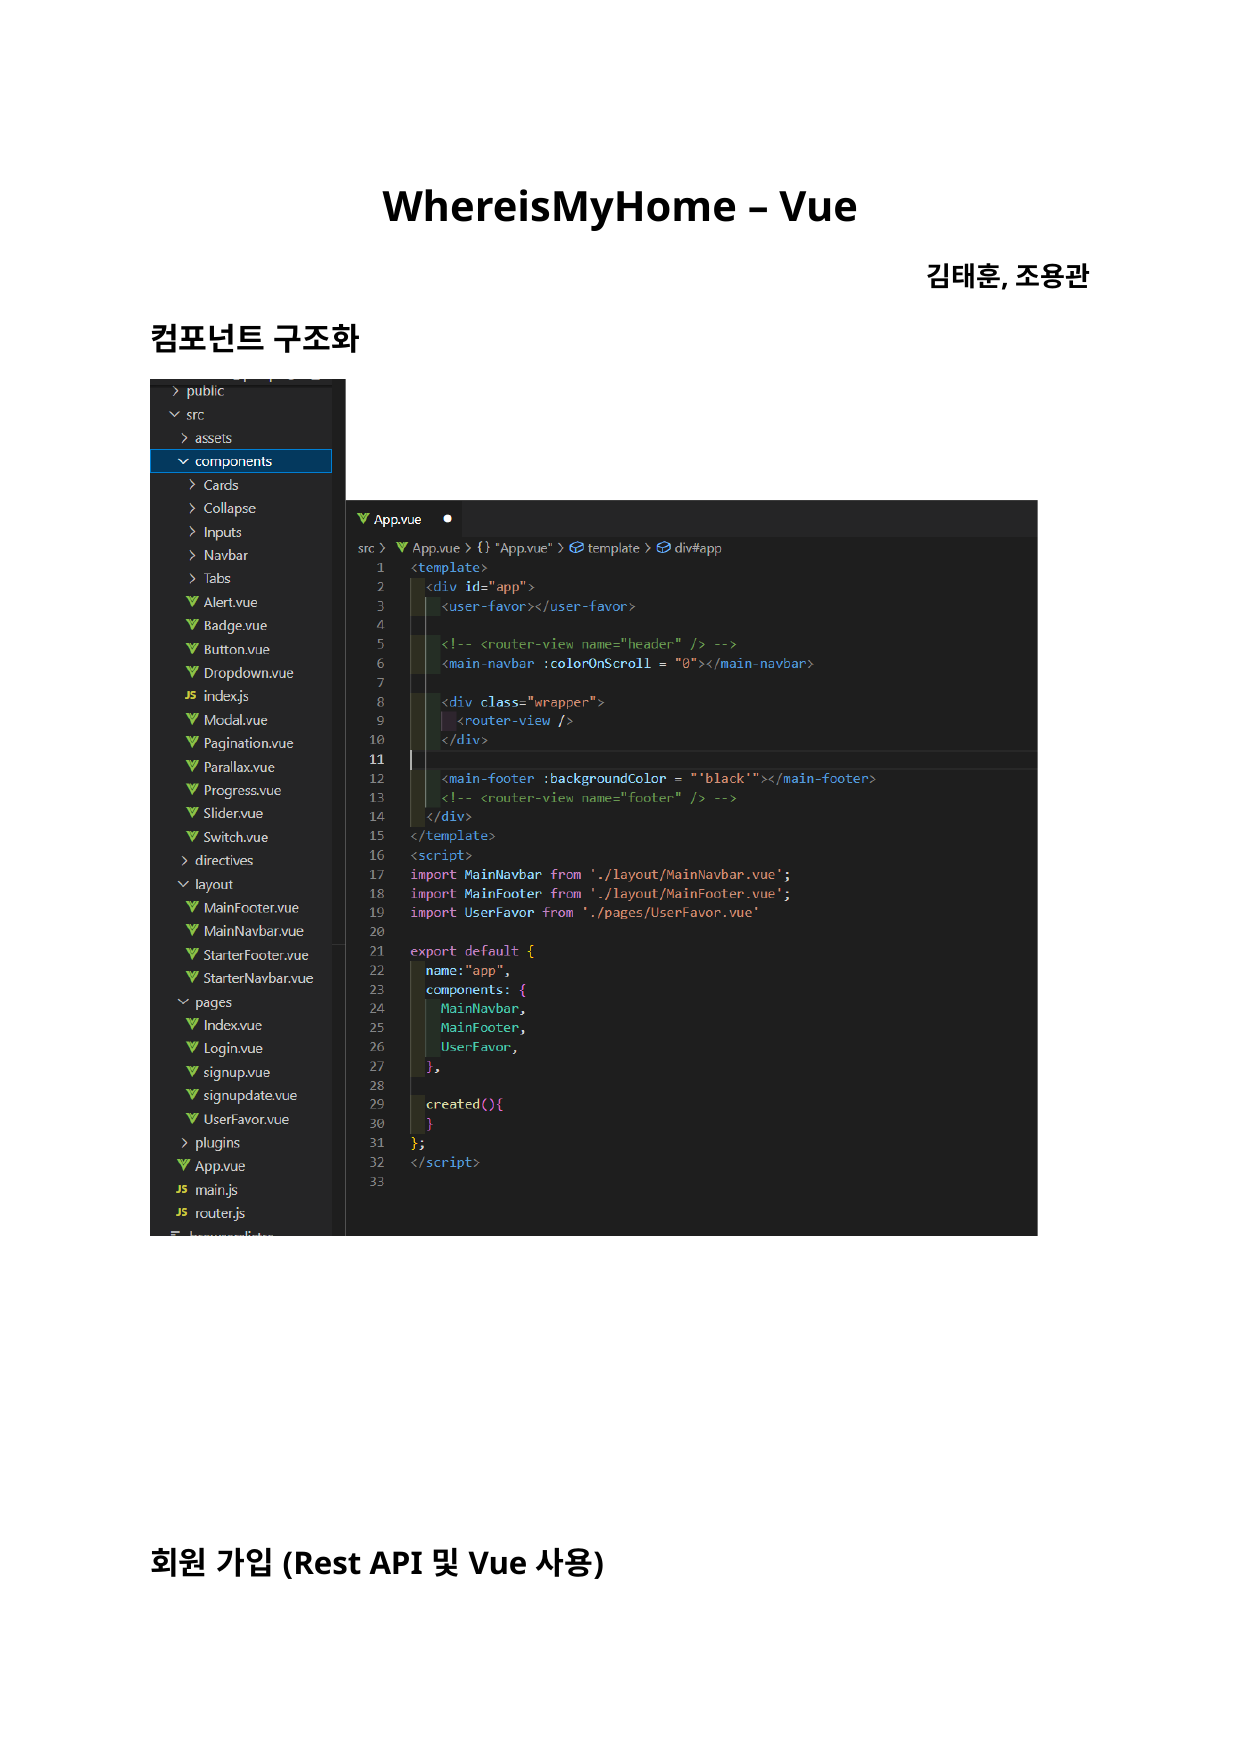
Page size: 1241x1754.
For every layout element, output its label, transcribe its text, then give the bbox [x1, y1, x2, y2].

text 컴포넌트 구조화 [150, 314, 1090, 359]
text 회원 가입 (Rest API 및 Vue 사용) [150, 1538, 1090, 1584]
text 김태훈, 조용관 [233, 255, 1090, 294]
picture [150, 379, 1038, 1236]
text WhereisMyHome – Vue [150, 177, 1090, 234]
